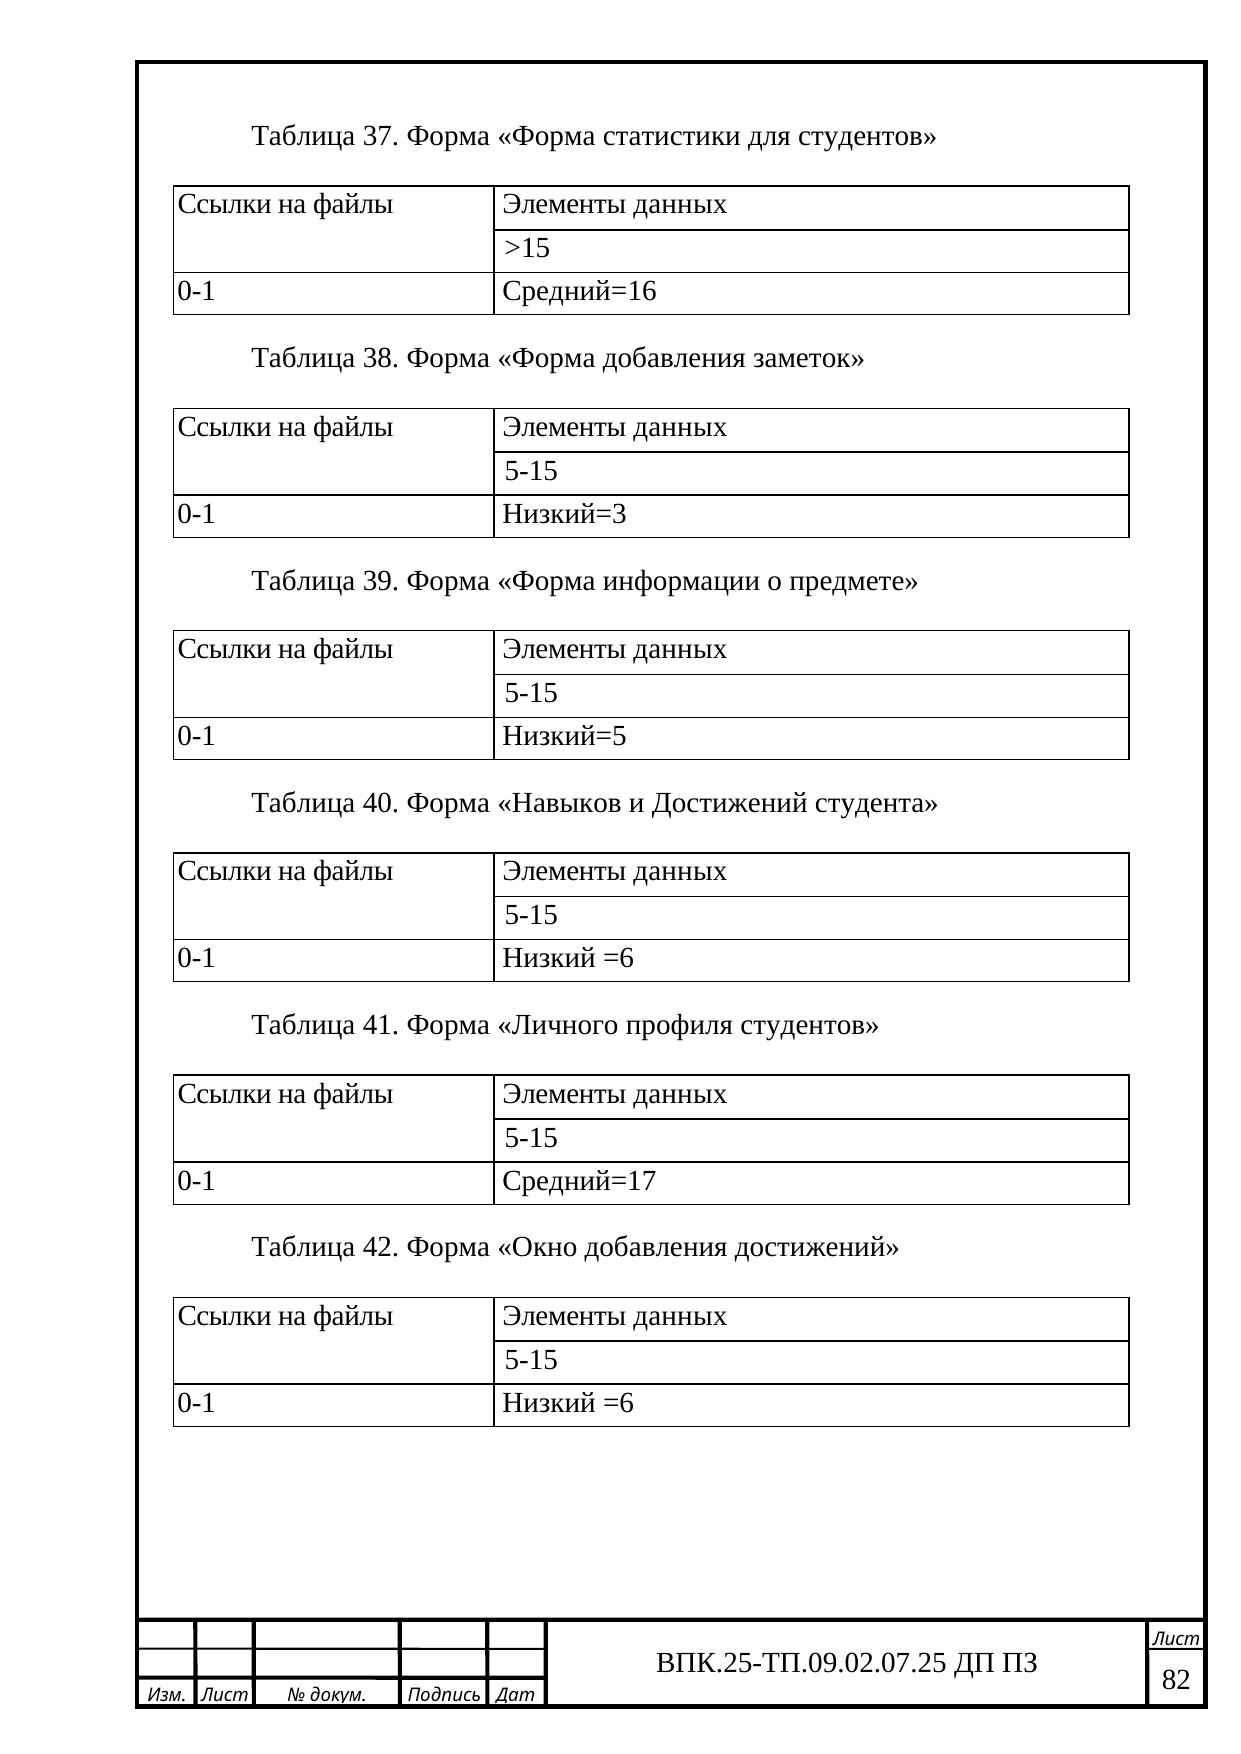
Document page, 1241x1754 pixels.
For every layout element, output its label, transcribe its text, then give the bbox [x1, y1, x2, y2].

table_header Элементы данных [495, 1298, 1128, 1340]
table_header Ссылки на файлы [174, 187, 493, 229]
table_header Ссылки на файлы [174, 1298, 493, 1340]
table_header Элементы данных [495, 631, 1128, 673]
table_cell 5-15 [495, 897, 1128, 939]
table_cell 5-15 [495, 453, 1128, 494]
table_header Элементы данных [495, 1076, 1128, 1118]
table_cell Средний=16 [495, 273, 1128, 314]
table_cell 0-1 [174, 1385, 493, 1426]
table_cell [174, 1340, 493, 1383]
table_cell [174, 451, 493, 494]
table_cell [174, 674, 493, 716]
table_header Элементы данных [495, 187, 1128, 229]
table_cell Низкий=3 [495, 496, 1128, 537]
table_cell [174, 896, 493, 939]
table_cell Низкий =6 [495, 940, 1128, 981]
table_header Элементы данных [495, 409, 1128, 451]
table_header Ссылки на файлы [174, 631, 493, 673]
table_cell Низкий =6 [495, 1385, 1128, 1426]
table_cell >15 [495, 231, 1128, 272]
text Таблица 39. Форма «Форма информации о предмете» [177, 563, 1152, 596]
table_cell 5-15 [495, 1120, 1128, 1161]
table_cell 0-1 [174, 273, 493, 314]
table_header Ссылки на файлы [174, 1076, 493, 1118]
text Таблица 41. Форма «Личного профиля студентов» [177, 1007, 1152, 1041]
text Таблица 40. Форма «Навыков и Достижений студента» [177, 785, 1152, 818]
table_cell 0-1 [174, 718, 493, 759]
table_cell 0-1 [174, 1163, 493, 1203]
text Таблица 38. Форма «Форма добавления заметок» [177, 340, 1152, 374]
table_cell 5-15 [495, 1342, 1128, 1383]
table_cell [174, 229, 493, 272]
table_cell 5-15 [495, 675, 1128, 716]
table_cell 0-1 [174, 496, 493, 537]
text Таблица 37. Форма «Форма статистики для студентов» [177, 118, 1152, 152]
table_cell 0-1 [174, 940, 493, 981]
table_header Элементы данных [495, 854, 1128, 896]
table_cell [174, 1118, 493, 1161]
table_cell Средний=17 [495, 1163, 1128, 1203]
text Таблица 42. Форма «Окно добавления достижений» [177, 1229, 1152, 1263]
table_header Ссылки на файлы [174, 854, 493, 896]
table_header Ссылки на файлы [174, 409, 493, 451]
table_cell Низкий=5 [495, 718, 1128, 759]
